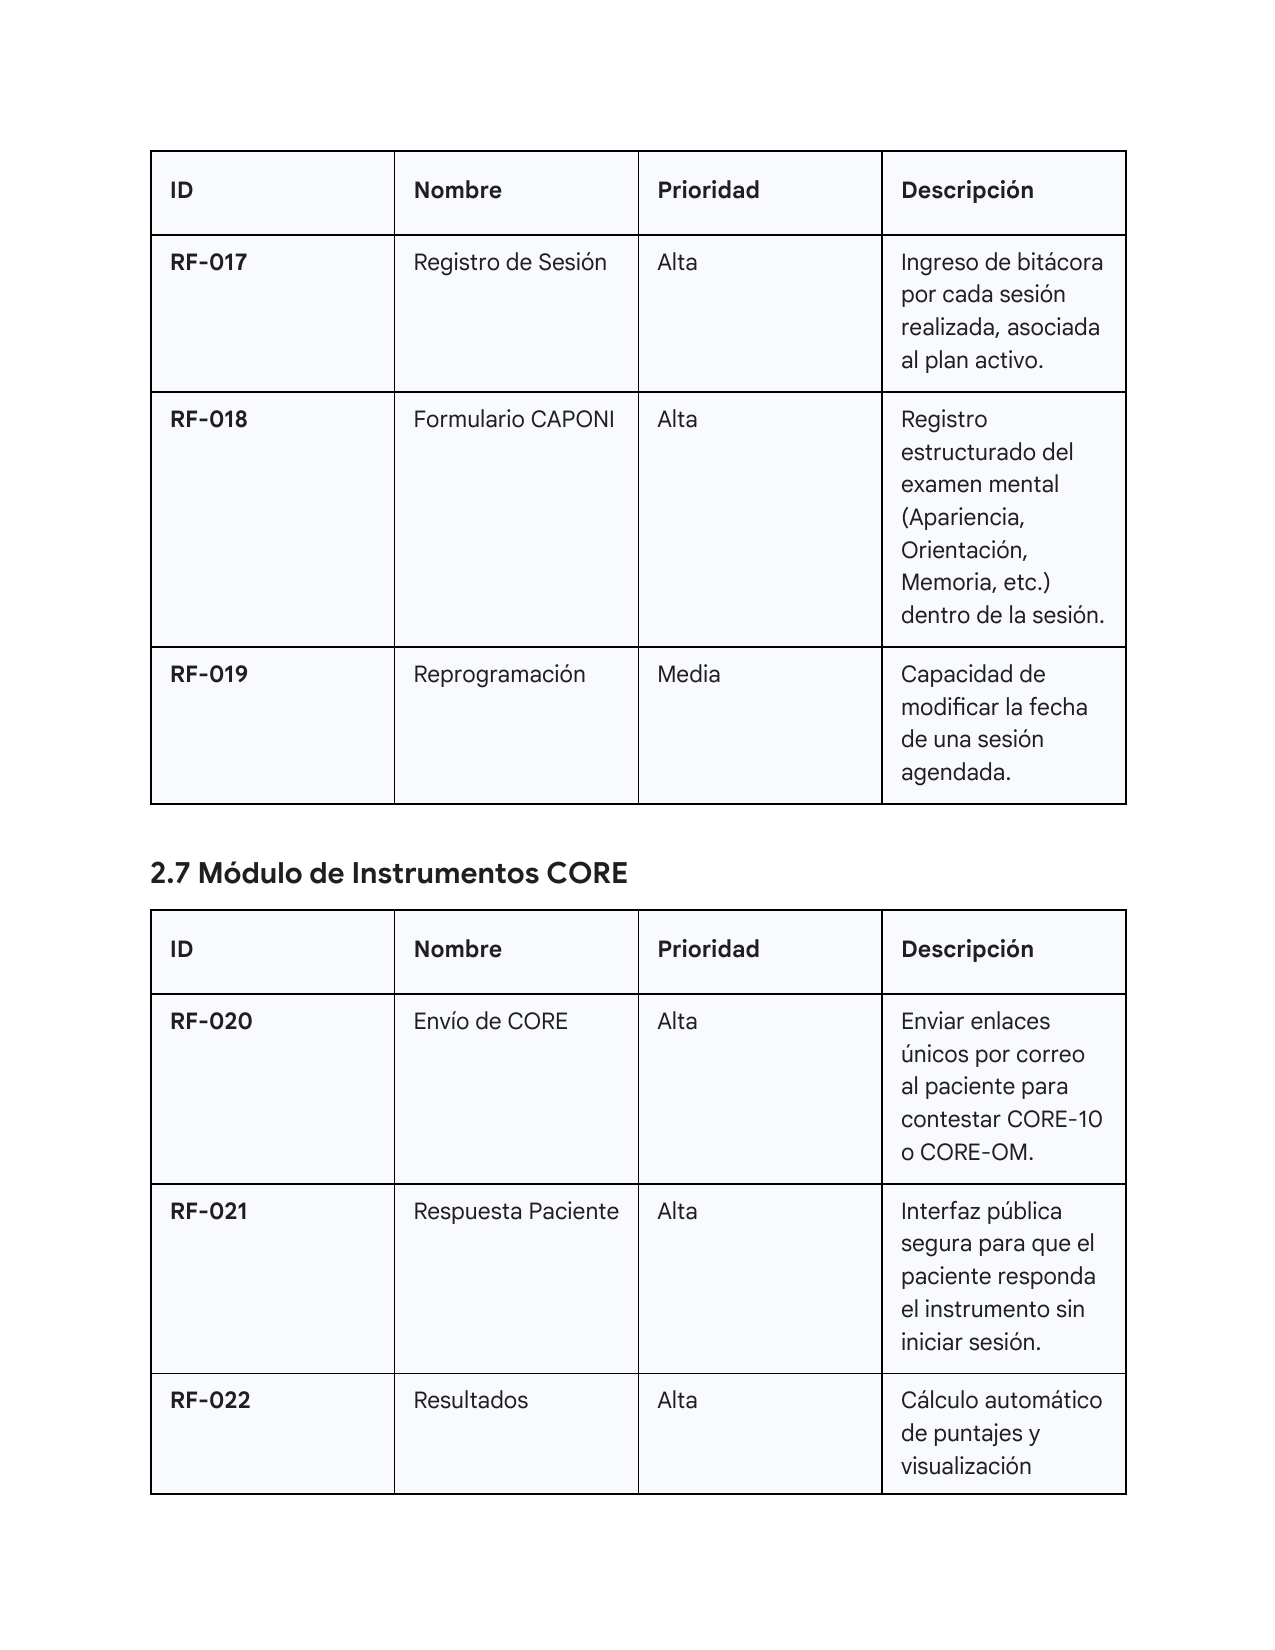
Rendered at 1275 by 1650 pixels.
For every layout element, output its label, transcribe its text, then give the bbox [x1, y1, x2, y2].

table_cell Registro de Sesión [395, 236, 638, 391]
table_cell RF-018 [152, 393, 394, 646]
table_cell Alta [639, 995, 881, 1183]
table_cell RF-020 [152, 995, 394, 1183]
table_cell RF-017 [152, 236, 394, 391]
table_cell RF-022 [152, 1374, 394, 1493]
table_cell Respuesta Paciente [395, 1185, 638, 1373]
table_cell Capacidad de modificar la fecha de una sesión agendada. [883, 648, 1125, 803]
table_header Prioridad [639, 152, 881, 234]
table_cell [883, 1374, 1125, 1493]
table_cell Enviar enlaces únicos por correo al paciente para contestar CORE-10 o CORE-OM. [883, 995, 1125, 1183]
table_cell Formulario CAPONI [395, 393, 638, 646]
subtitle 2.7 Módulo de Instrumentos CORE [150, 855, 1125, 891]
table_header Descripción [883, 911, 1125, 993]
table_cell RF-021 [152, 1185, 394, 1373]
table_cell Alta [639, 1185, 881, 1373]
table_cell Media [639, 648, 881, 803]
table_cell Interfaz pública segura para que el paciente responda el instrumento sin iniciar sesión. [883, 1185, 1125, 1373]
table_cell Alta [639, 1374, 881, 1493]
table_cell Envío de CORE [395, 995, 638, 1183]
table_cell RF-019 [152, 648, 394, 803]
table_cell Alta [639, 393, 881, 646]
table_header Prioridad [639, 911, 881, 993]
table_header Nombre [395, 152, 638, 234]
table_header Nombre [395, 911, 638, 993]
table_cell Reprogramación [395, 648, 638, 803]
table_header ID [152, 152, 394, 234]
table_header ID [152, 911, 394, 993]
table_cell Alta [639, 236, 881, 391]
table_cell Registro estructurado del examen mental (Apariencia, Orientación, Memoria, etc.) dentro de la sesión. [883, 393, 1125, 646]
table_cell Resultados [395, 1374, 638, 1493]
table_cell Ingreso de bitácora por cada sesión realizada, asociada al plan activo. [883, 236, 1125, 391]
table_header Descripción [883, 152, 1125, 234]
